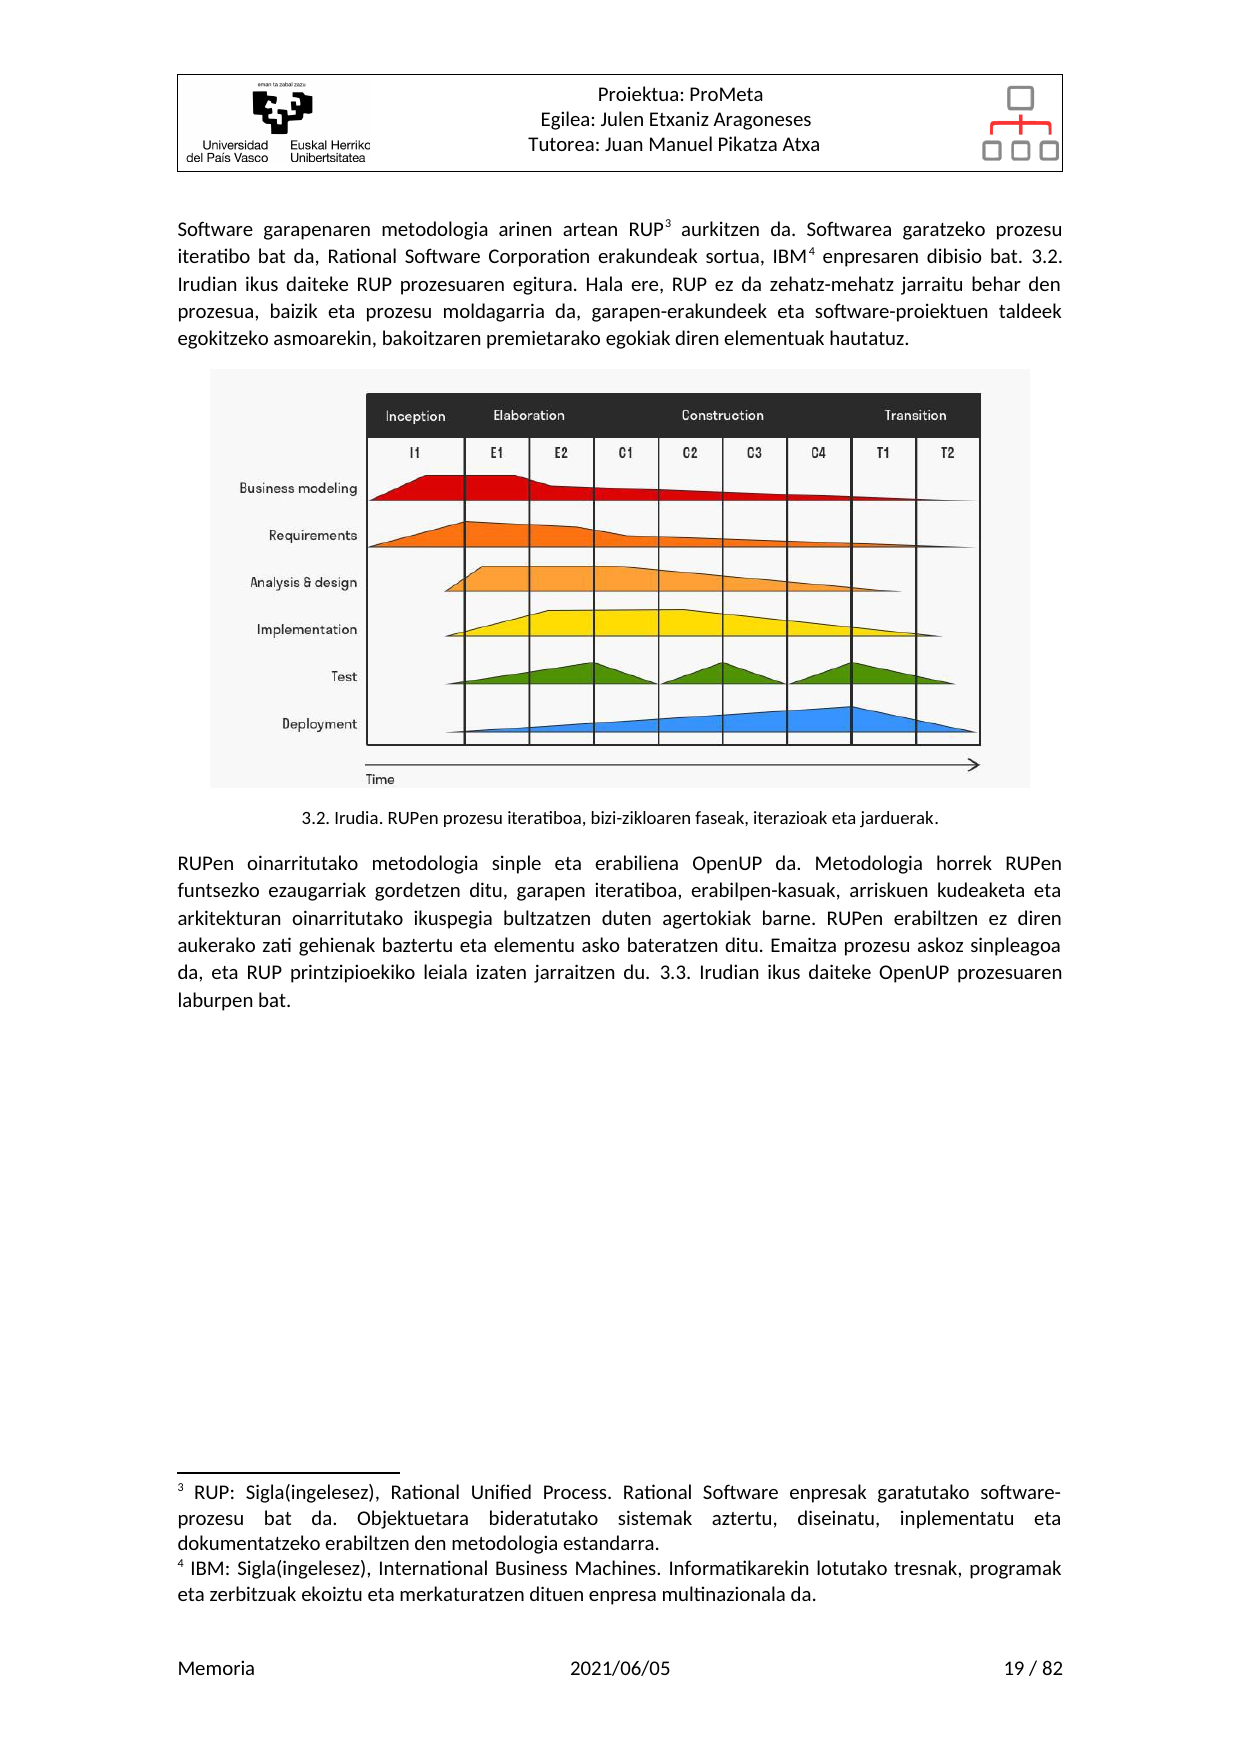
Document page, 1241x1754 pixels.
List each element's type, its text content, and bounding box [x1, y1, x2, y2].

picture [182, 80, 370, 162]
picture [978, 80, 1060, 162]
picture [210, 369, 1030, 788]
